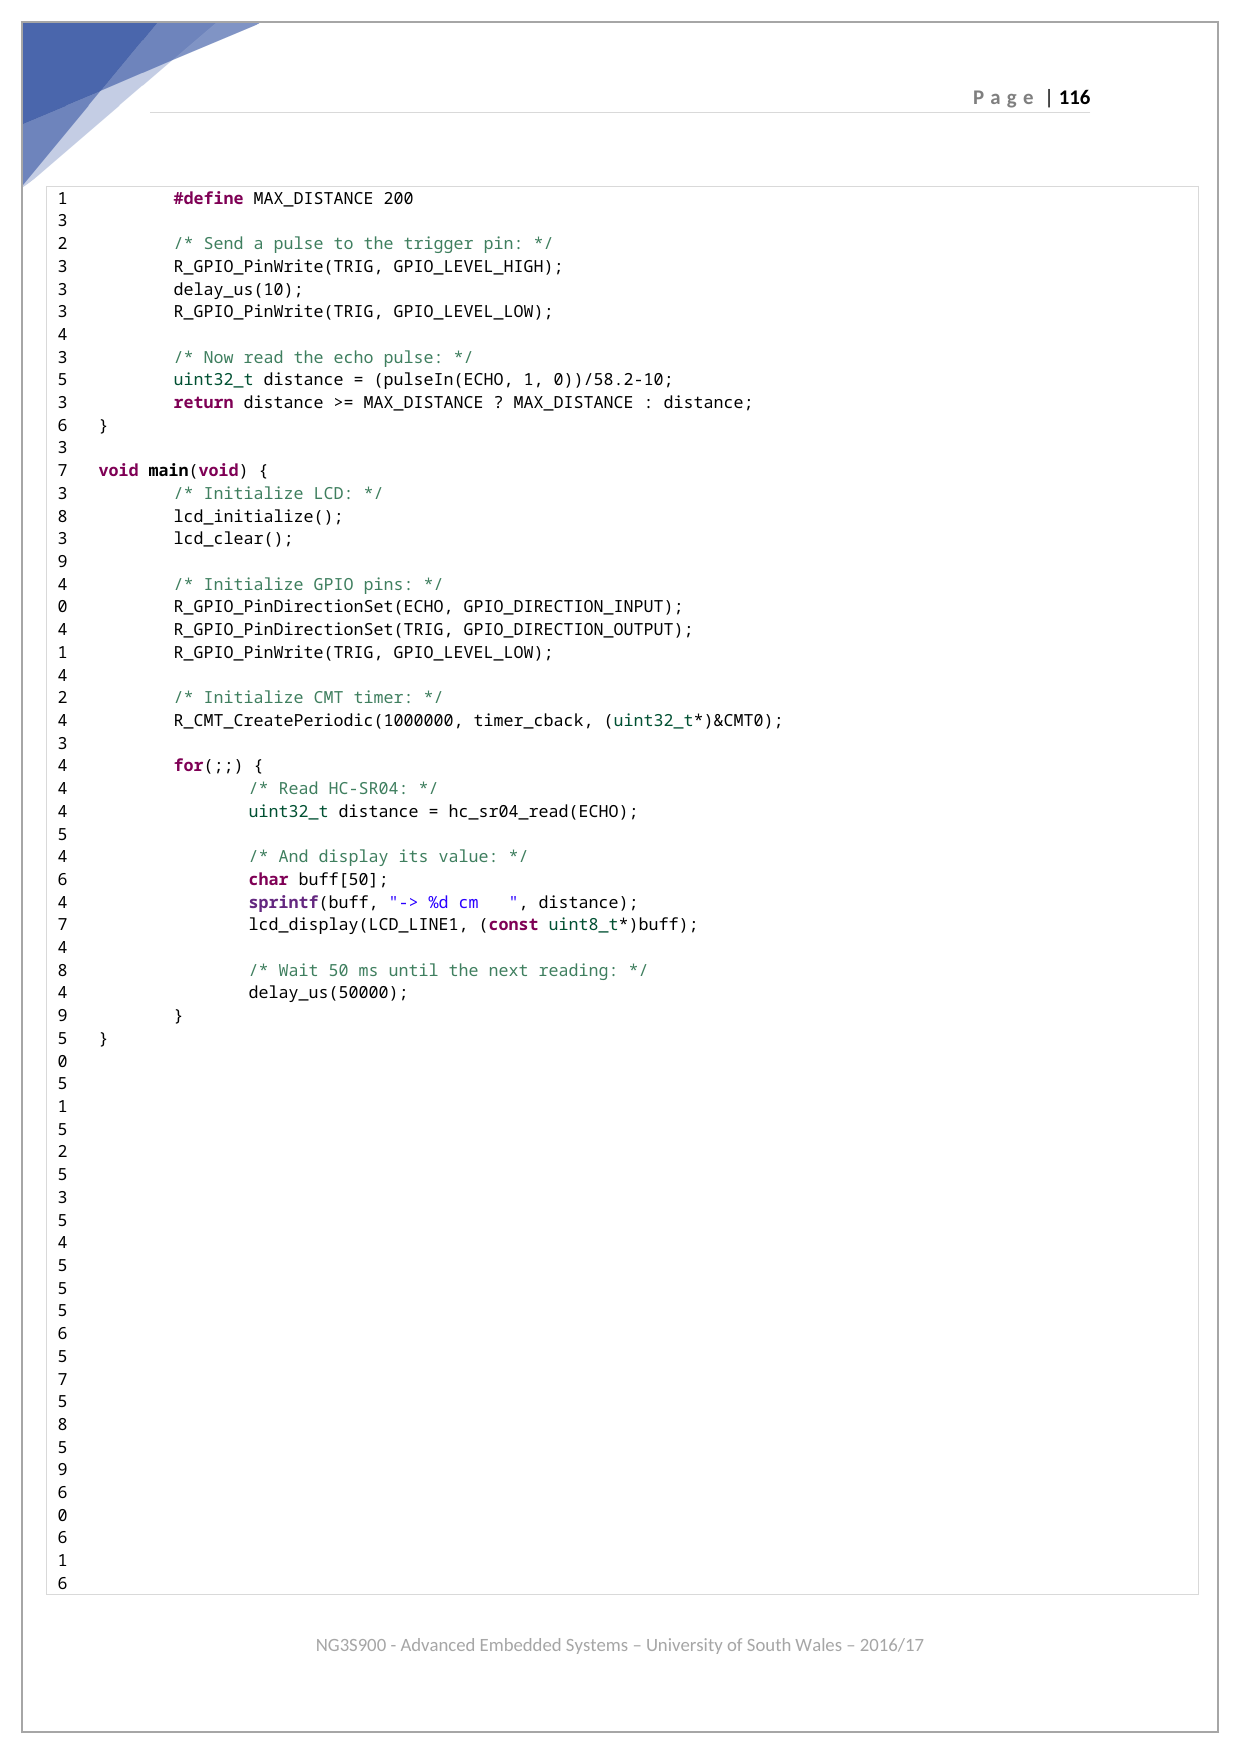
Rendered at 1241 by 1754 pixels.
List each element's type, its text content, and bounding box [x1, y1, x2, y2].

picture [23, 23, 264, 190]
